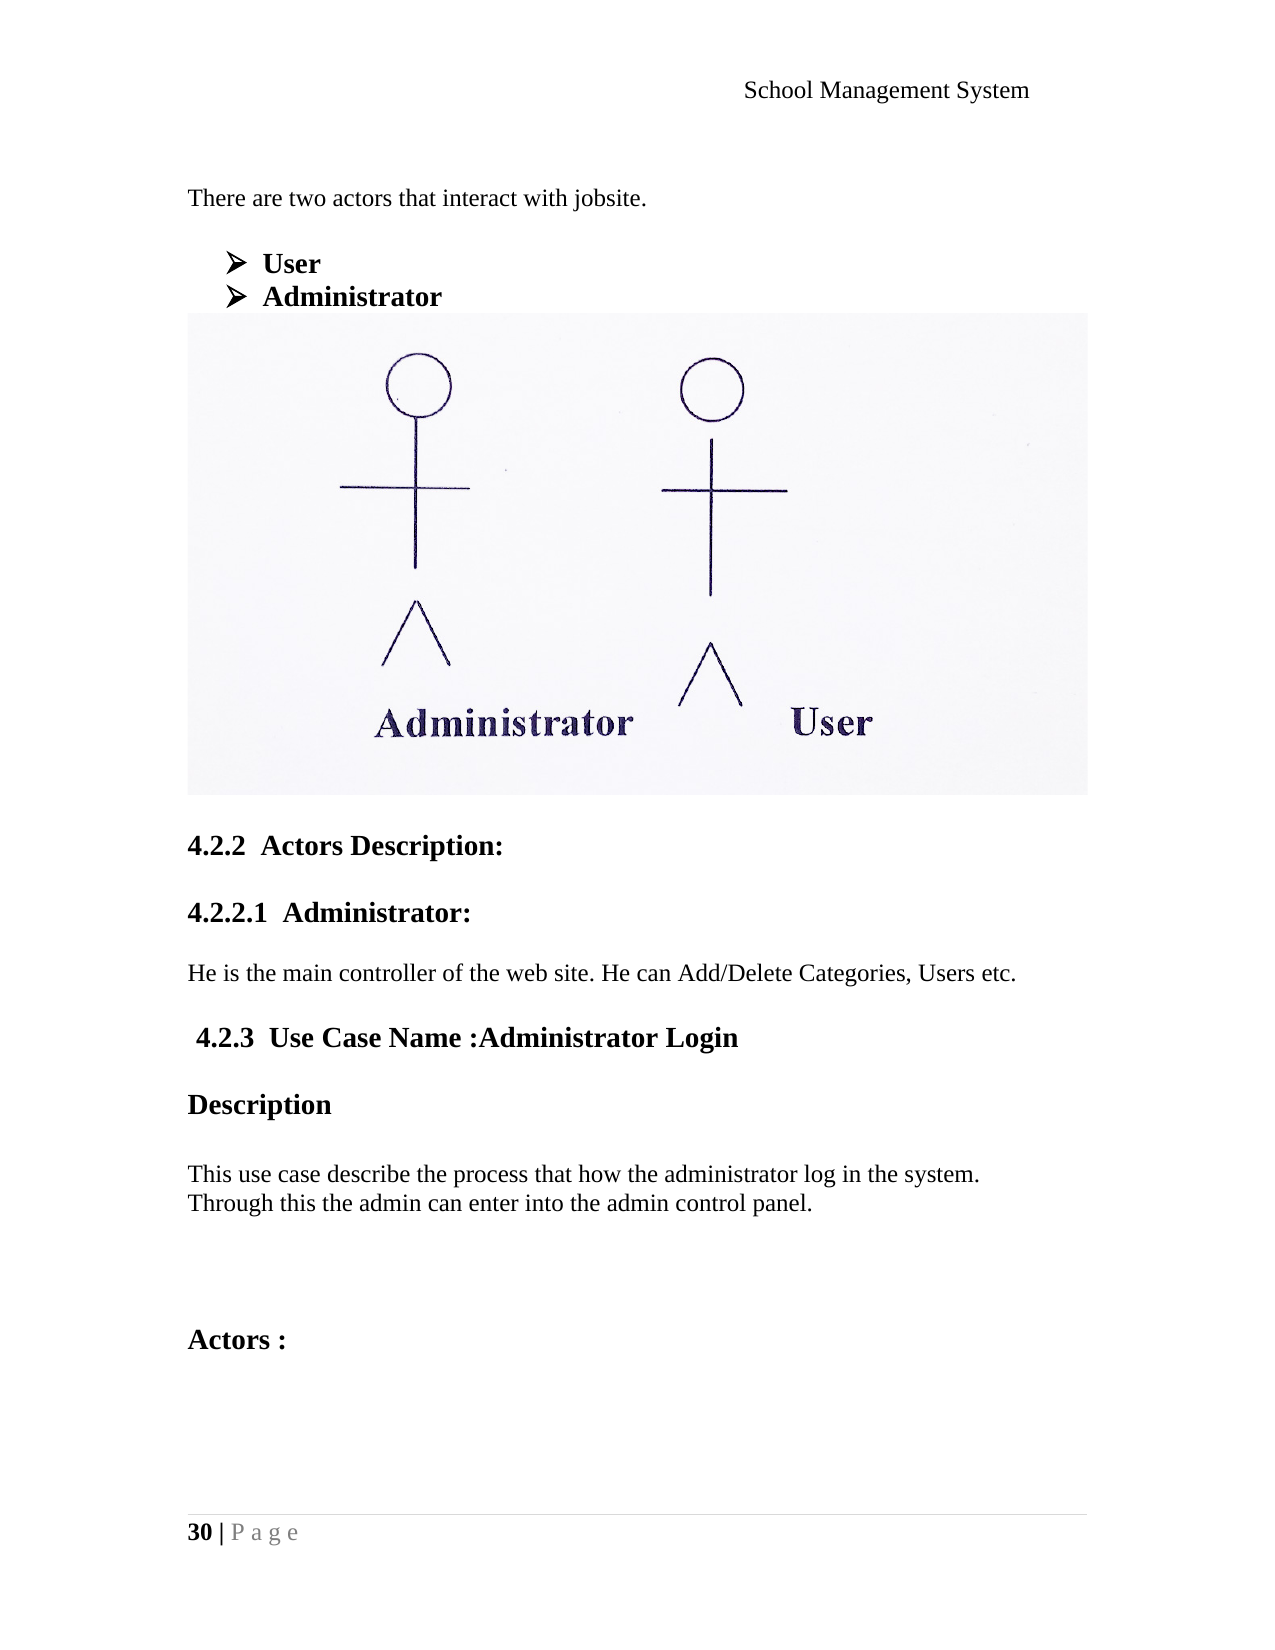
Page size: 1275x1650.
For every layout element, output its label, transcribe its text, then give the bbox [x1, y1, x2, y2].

text Actors : [187, 1322, 1087, 1356]
text 4.2.3 Use Case Name :Administrator Login [187, 1020, 1087, 1054]
list Administrator [225, 279, 1087, 313]
text Description [187, 1087, 1087, 1121]
list User [225, 246, 1087, 279]
text He is the main controller of the web site. He can Add/Delete Categories, Users etc. [187, 958, 1087, 987]
text Through this the admin can enter into the admin control panel. [187, 1188, 1087, 1217]
text 4.2.2.1 Administrator: [187, 896, 1087, 929]
picture [187, 313, 1088, 795]
text 4.2.2 Actors Description: [187, 828, 1087, 862]
text There are two actors that interact with jobsite. [187, 183, 1087, 212]
text This use case describe the process that how the administrator log in the system. [187, 1159, 1087, 1188]
